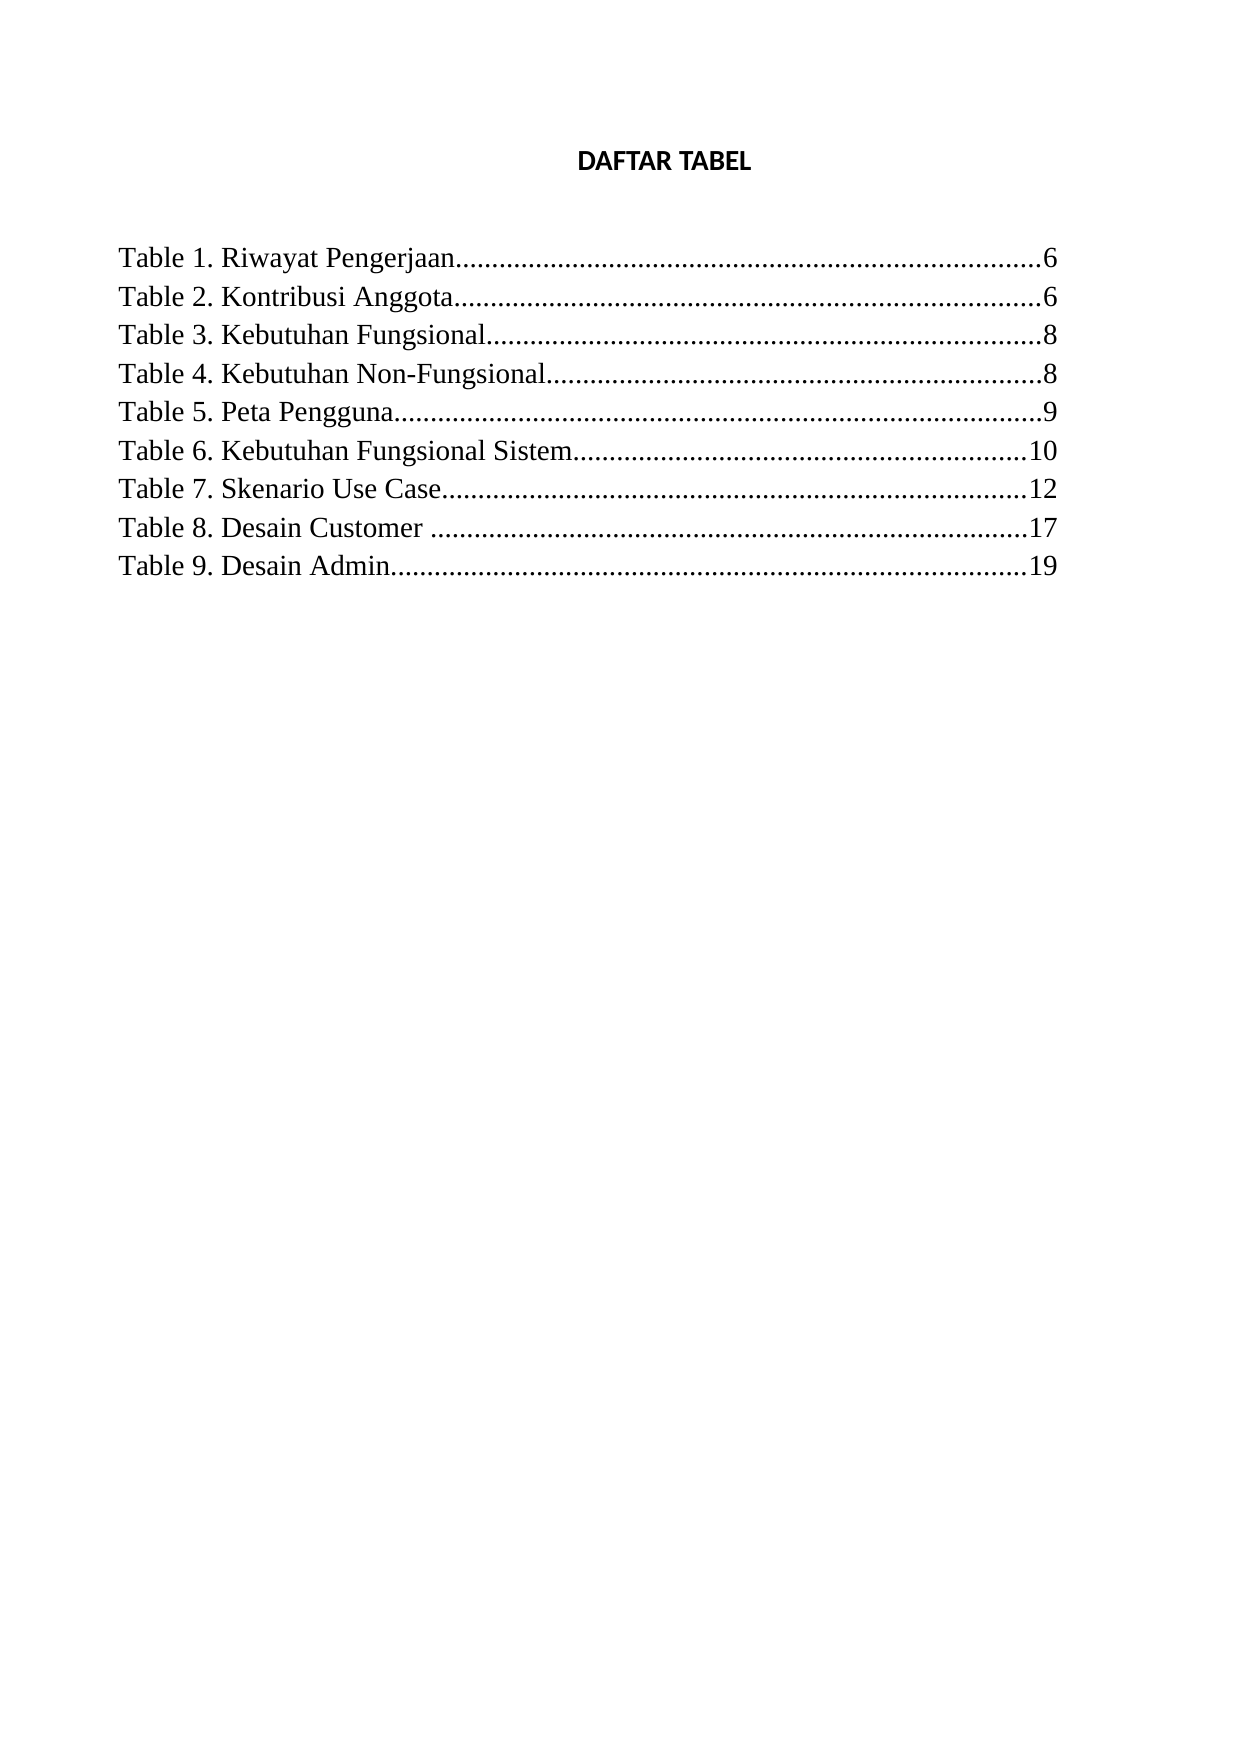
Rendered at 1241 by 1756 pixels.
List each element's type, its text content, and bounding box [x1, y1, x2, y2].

text Table 7. Skenario Use Case 12 [118, 471, 1211, 505]
text Table 2. Kontribusi Anggota 6 [118, 279, 1211, 312]
text Table 1. Riwayat Pengerjaan 6 [118, 240, 1211, 274]
text Table 9. Desain Admin 19 [118, 548, 1211, 582]
text Table 6. Kebutuhan Fungsional Sistem 10 [118, 433, 1211, 466]
text Table 5. Peta Pengguna 9 [118, 394, 1211, 428]
text Table 8. Desain Customer 17 [118, 510, 1211, 543]
text Table 3. Kebutuhan Fungsional 8 [118, 317, 1211, 351]
subtitle DAFTAR TABEL [118, 142, 1211, 177]
text Table 4. Kebutuhan Non-Fungsional 8 [118, 356, 1211, 389]
